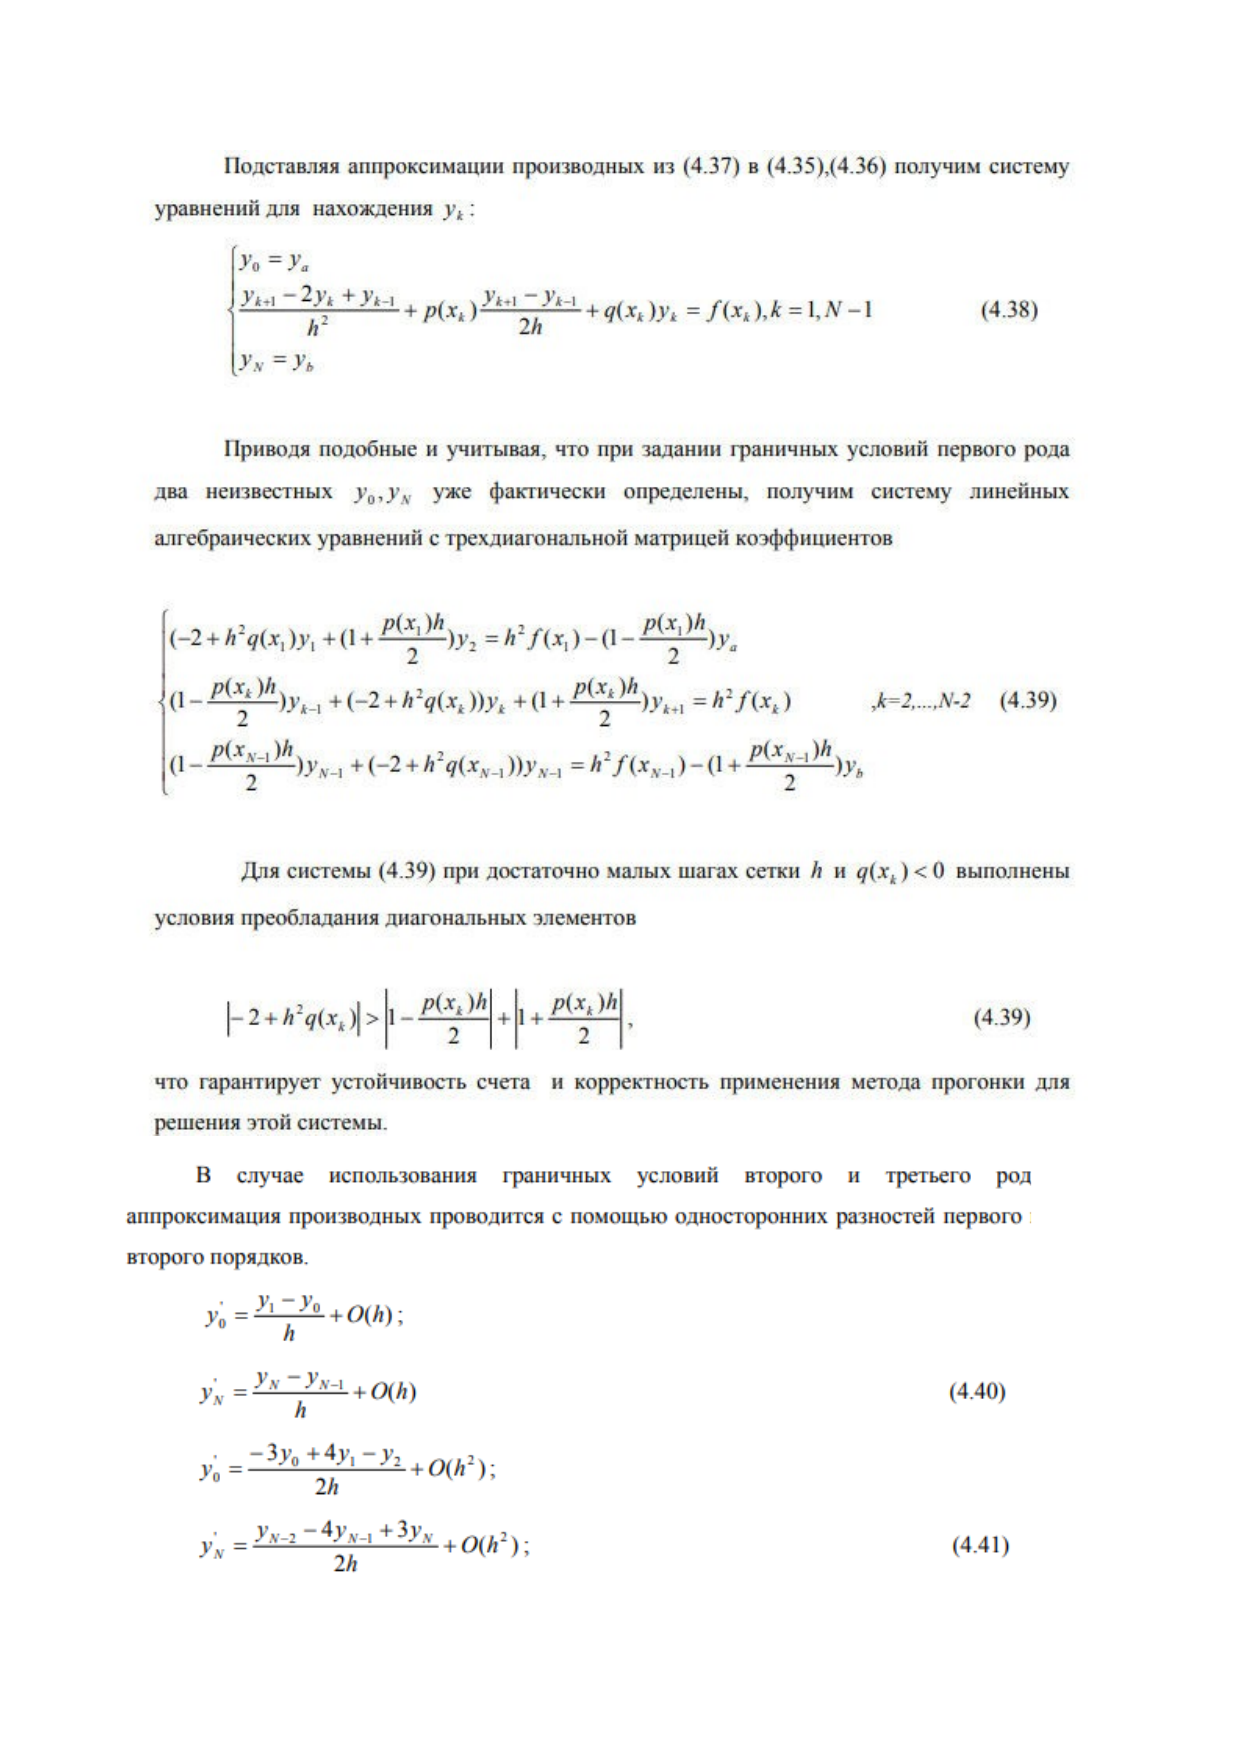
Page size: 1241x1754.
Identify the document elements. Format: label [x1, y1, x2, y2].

picture [112, 150, 1116, 1136]
picture [112, 1156, 1032, 1606]
